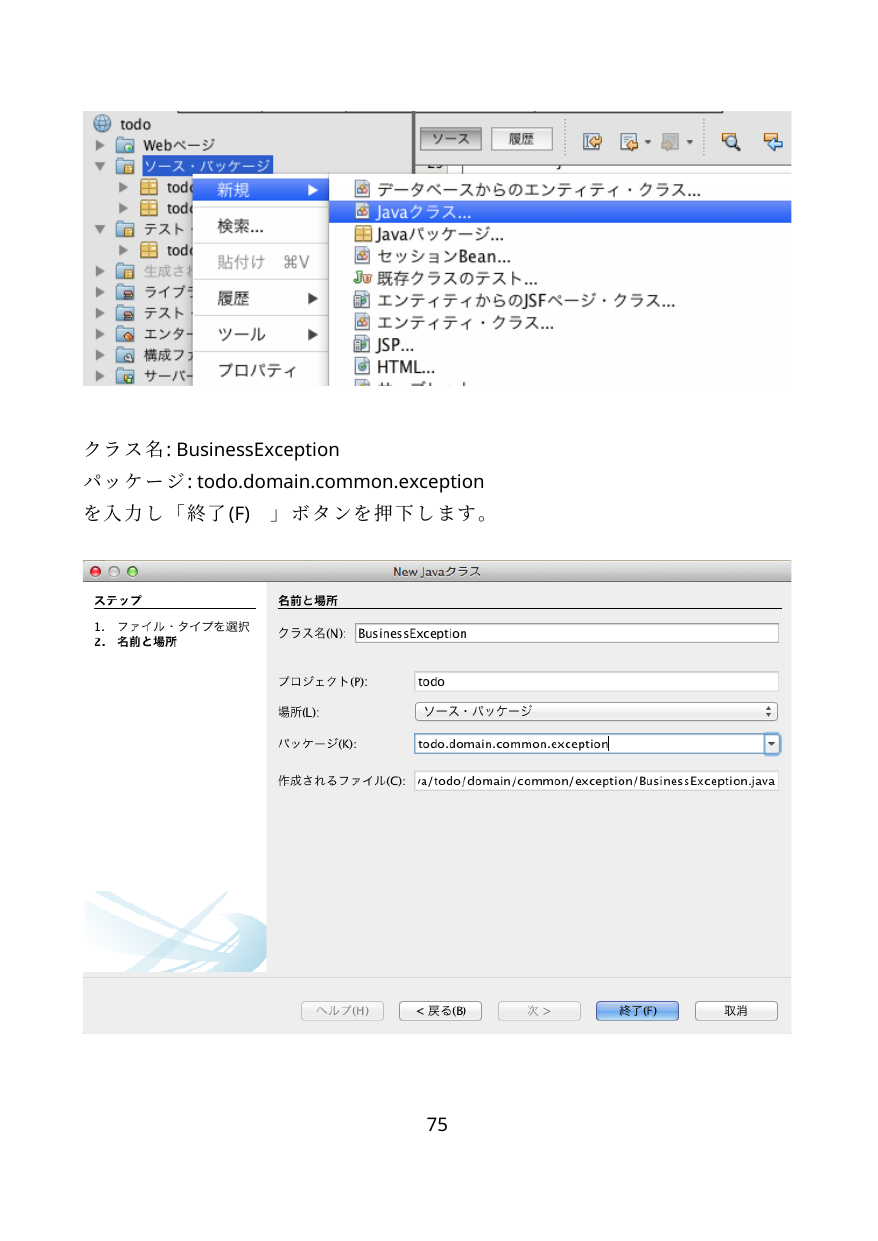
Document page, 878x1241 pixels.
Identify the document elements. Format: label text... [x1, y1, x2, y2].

text クラス名: BusinessException [83, 432, 791, 464]
text パッケージ: todo.domain.common.exception [83, 464, 791, 497]
picture [82, 111, 792, 386]
text を入力し「終了」 [83, 497, 791, 529]
picture [82, 560, 792, 1034]
